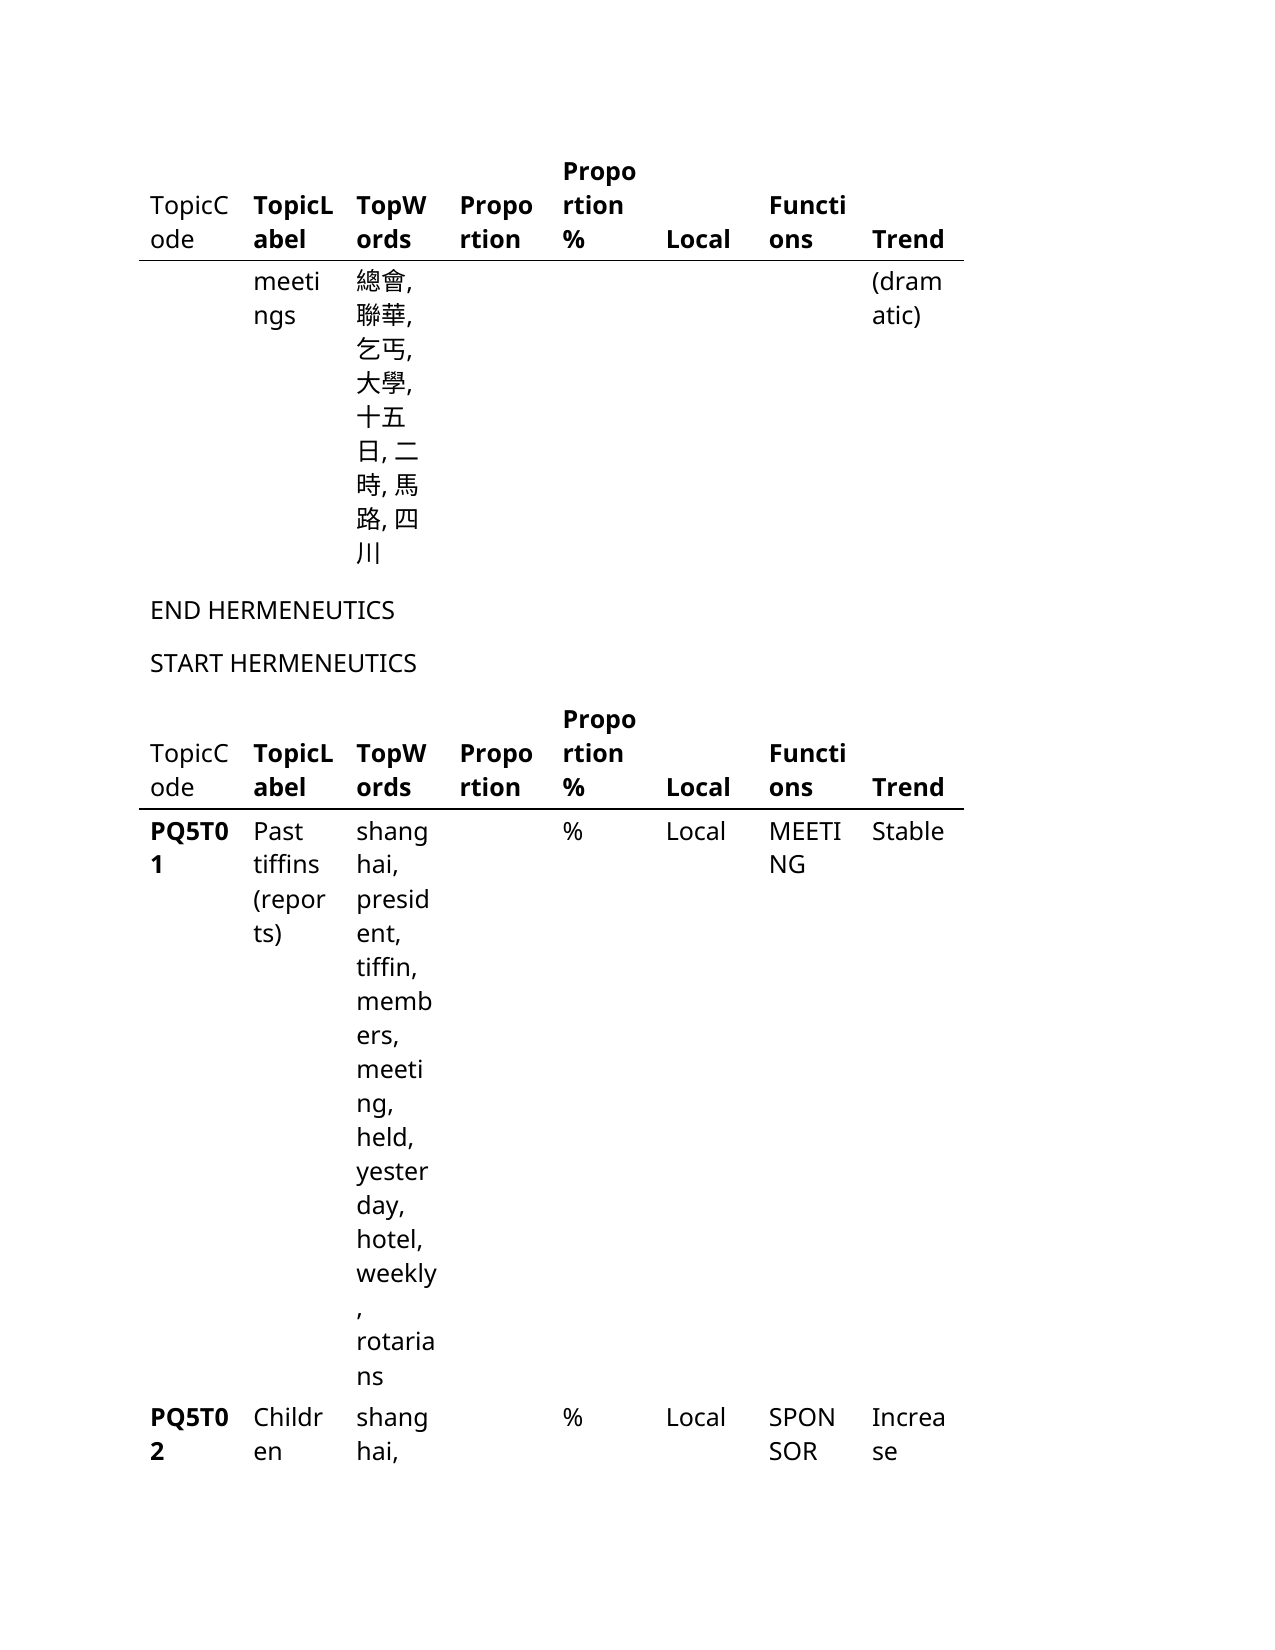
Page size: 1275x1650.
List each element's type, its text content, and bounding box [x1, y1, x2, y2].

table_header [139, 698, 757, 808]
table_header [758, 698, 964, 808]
text END HERMENEUTICS [150, 592, 1125, 627]
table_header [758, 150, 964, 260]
text START HERMENEUTICS [150, 645, 1125, 679]
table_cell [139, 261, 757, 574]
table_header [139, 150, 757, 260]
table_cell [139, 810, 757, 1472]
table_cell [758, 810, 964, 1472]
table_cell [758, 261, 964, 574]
